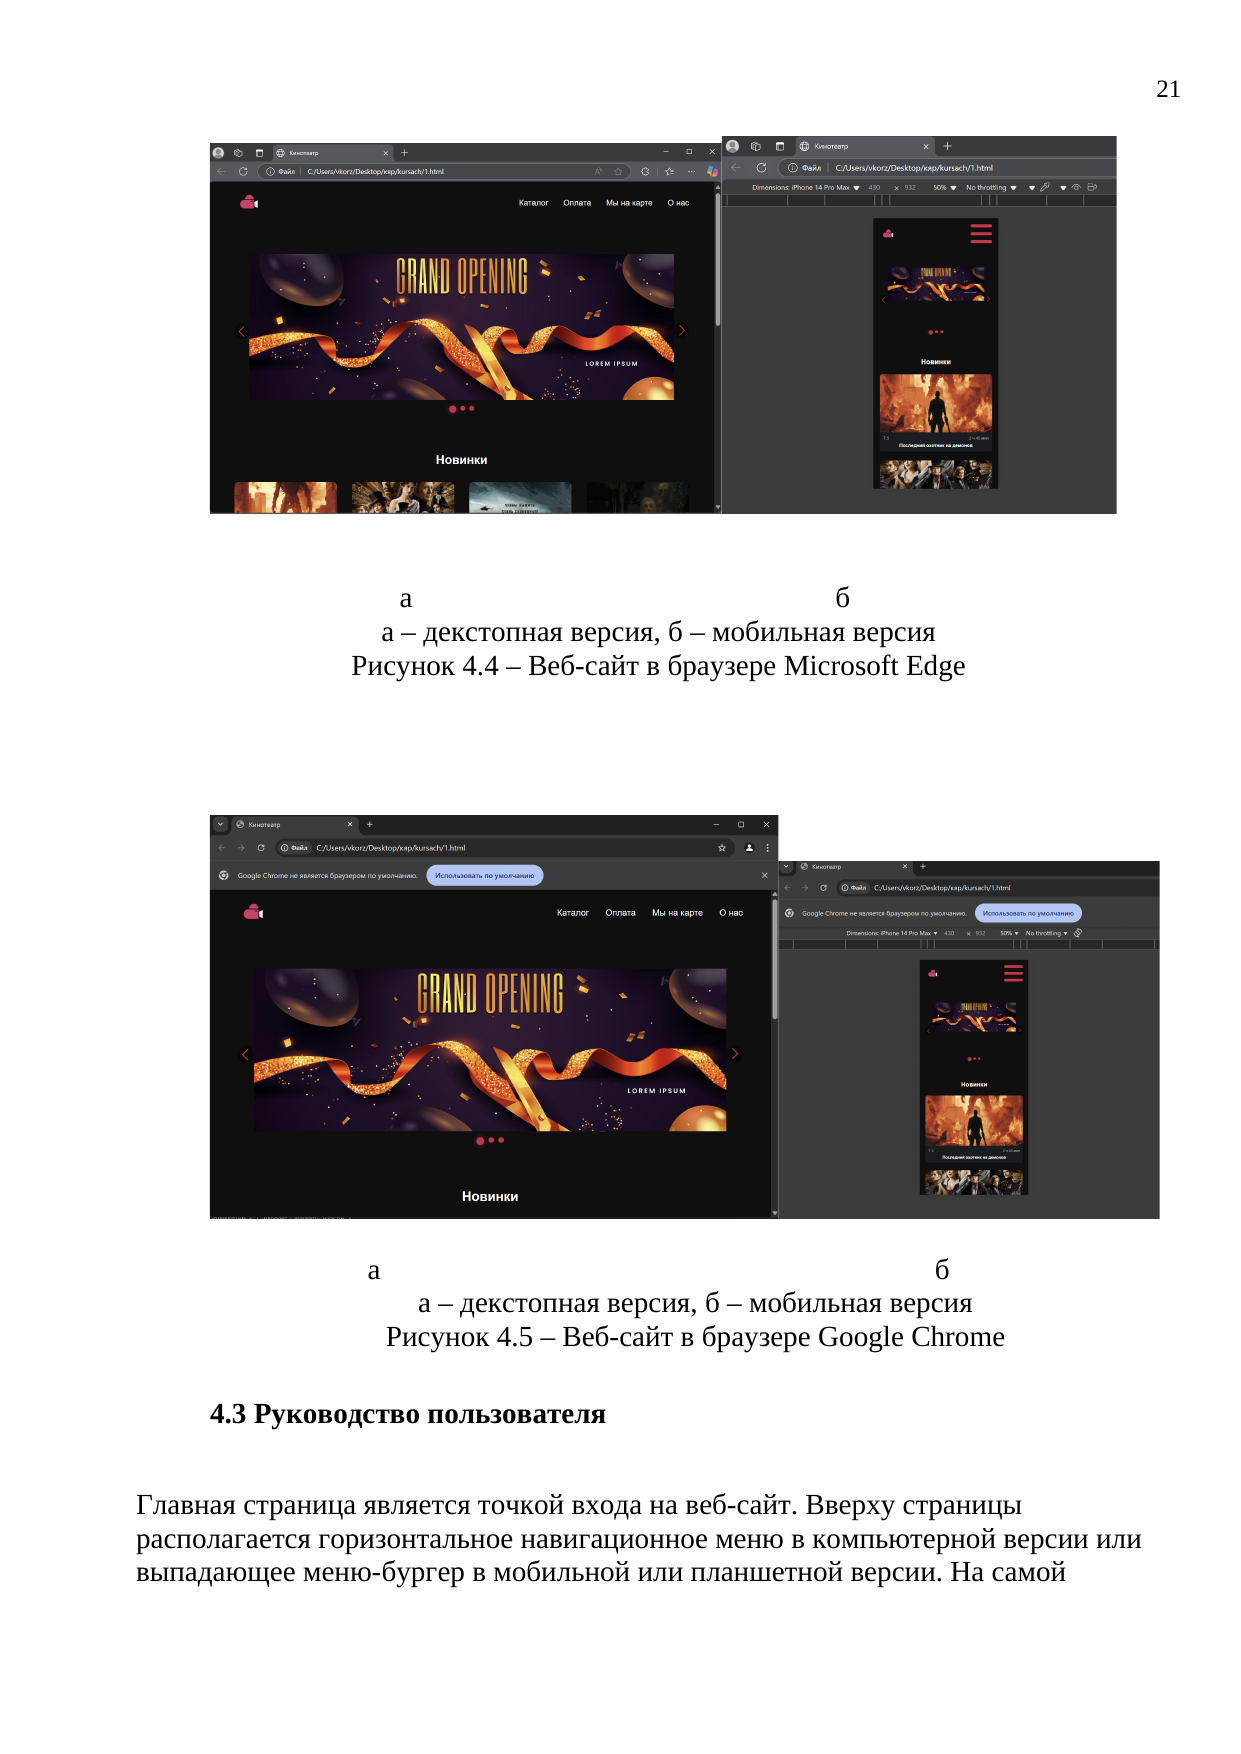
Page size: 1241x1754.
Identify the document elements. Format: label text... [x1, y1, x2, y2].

text Рисунок 4.5 – Веб-сайт в браузере Google Chrome [136, 1319, 1181, 1353]
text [136, 1487, 1181, 1588]
text 4.3 Руководство пользователя [136, 1396, 1181, 1429]
picture [209, 136, 1117, 514]
text а б [136, 1252, 1181, 1286]
text Рисунок 4.4 – Веб-сайт в браузере Microsoft Edge [136, 648, 1181, 681]
text а – декстопная версия, б – мобильная версия [136, 614, 1181, 648]
text а – декстопная версия, б – мобильная версия [136, 1286, 1181, 1319]
picture [209, 815, 1160, 1219]
text а б [136, 581, 1181, 614]
